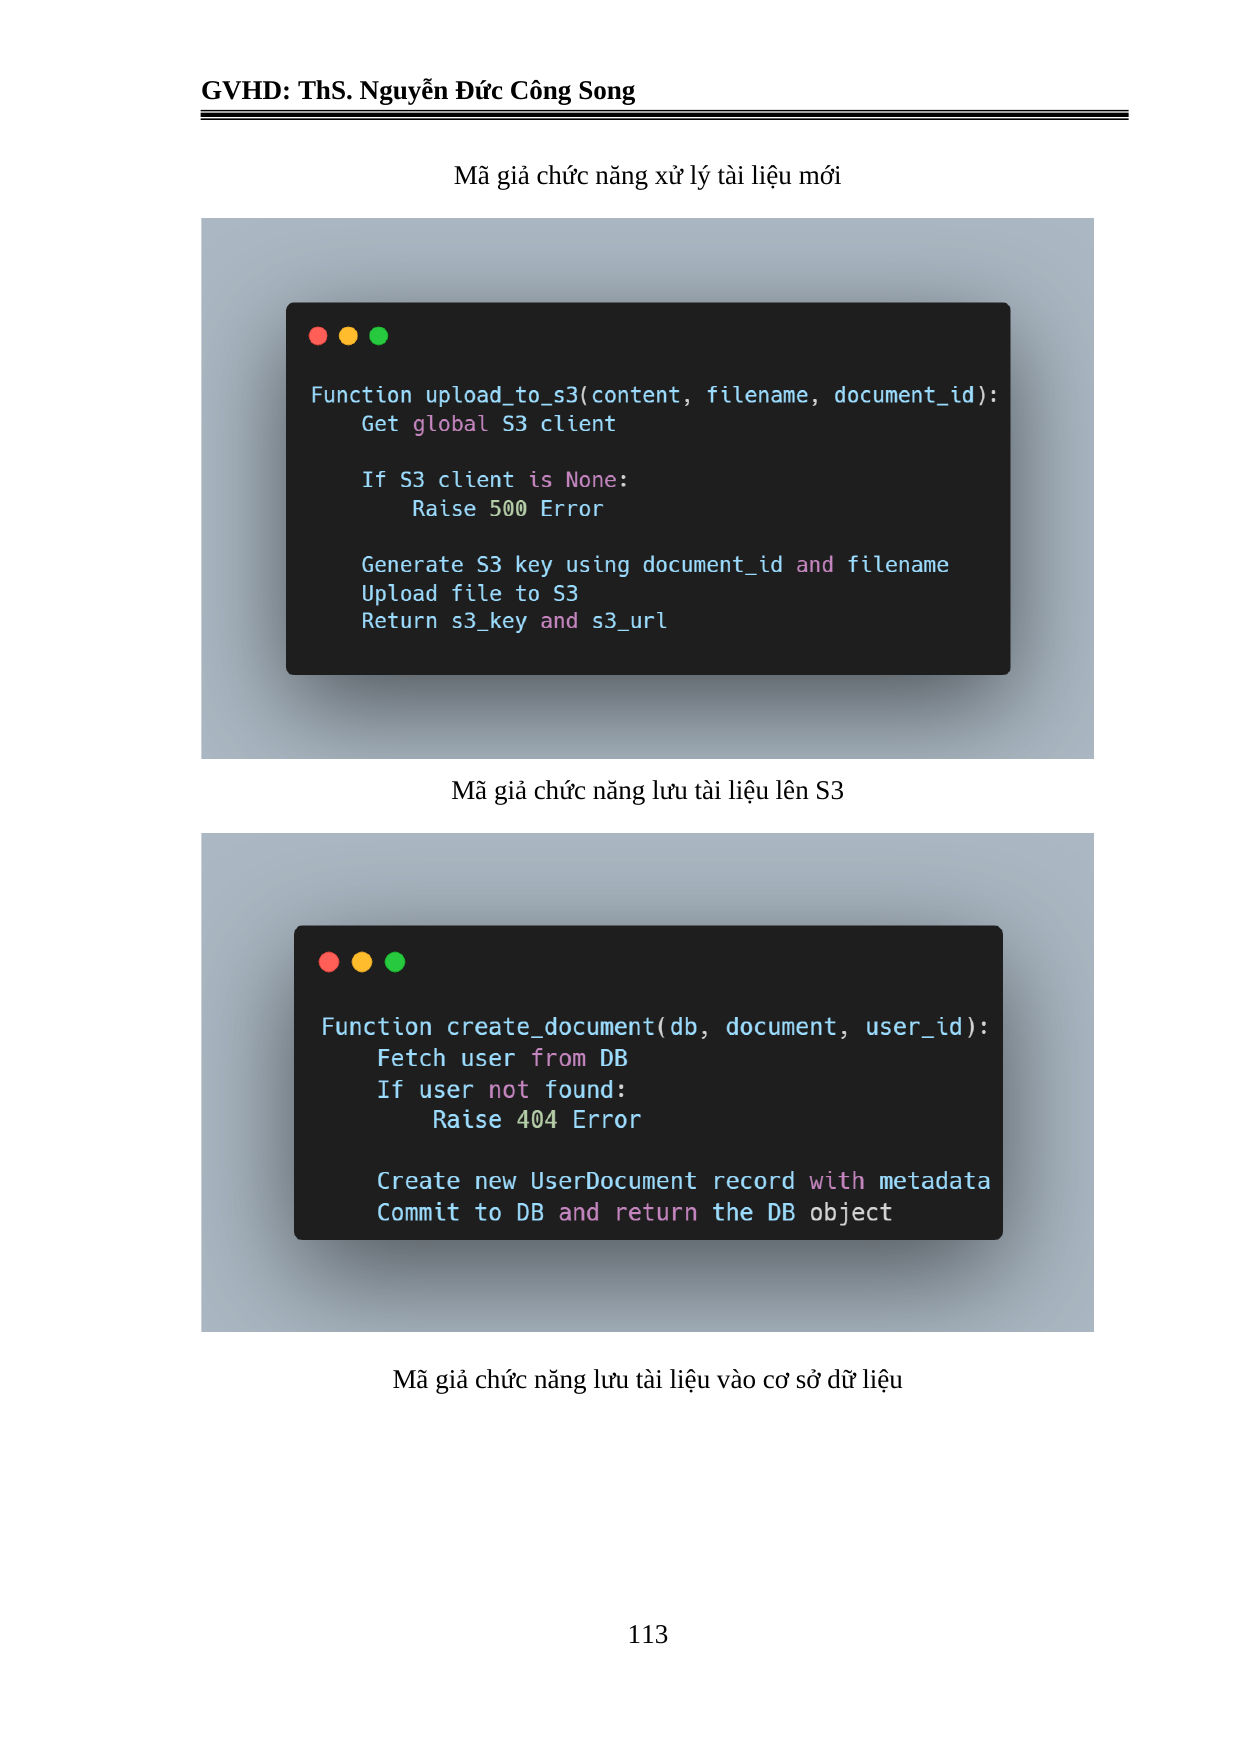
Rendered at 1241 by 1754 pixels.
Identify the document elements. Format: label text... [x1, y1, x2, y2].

picture [201, 833, 1094, 1332]
list Mã giả chức năng xử lý tài liệu mới [201, 159, 1094, 191]
list Mã giả chức năng lưu tài liệu vào cơ sở dữ liệu [201, 1363, 1094, 1394]
picture [201, 218, 1094, 759]
list Mã giả chức năng lưu tài liệu lên S3 [201, 759, 1094, 806]
